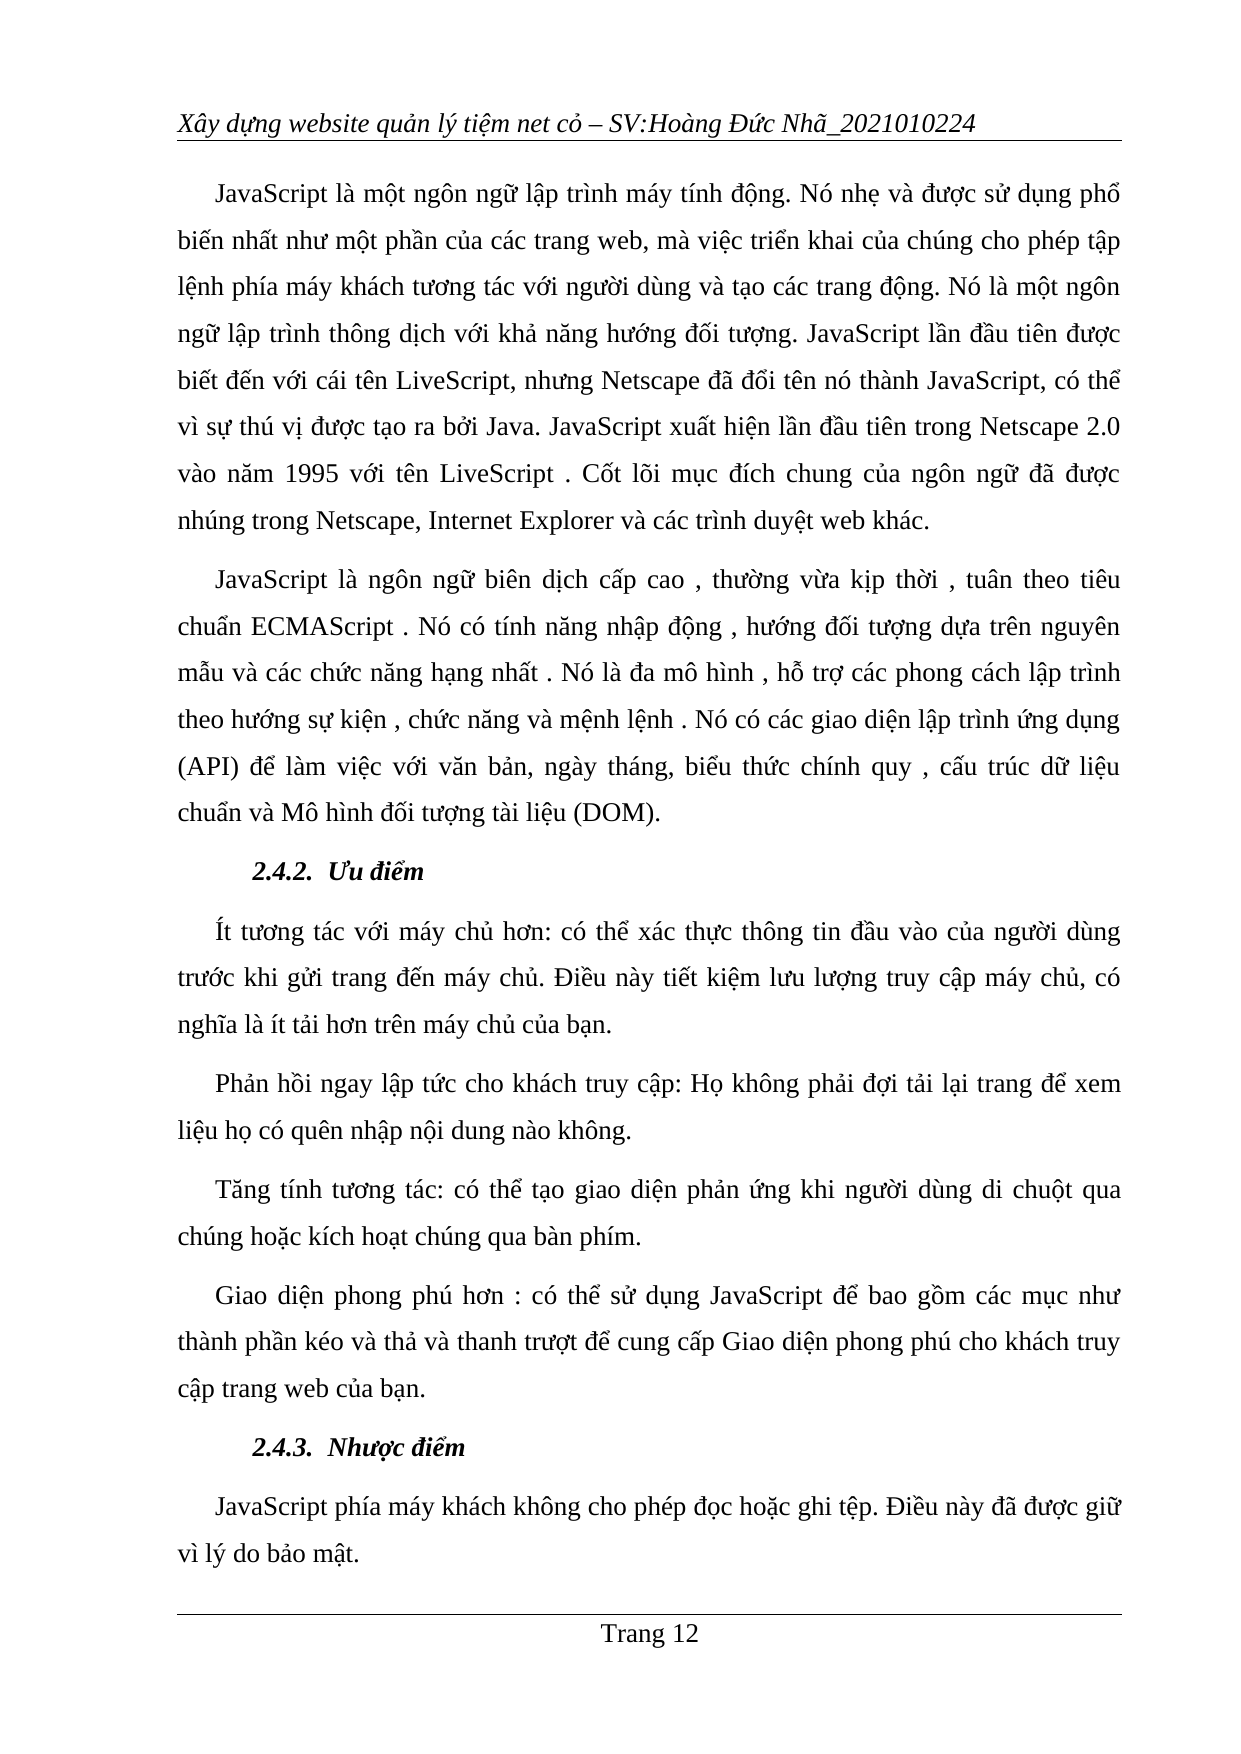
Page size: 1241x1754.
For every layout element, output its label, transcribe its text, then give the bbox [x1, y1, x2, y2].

text Phản hồi ngay lập tức cho khách truy cập: Họ không phải đợi tải lại trang để xem liệu họ có quên nhập nội dung nào không. [177, 1067, 1122, 1145]
text Ít tương tác với máy chủ hơn: có thể xác thực thông tin đầu vào của người dùng trước khi gửi trang đến máy chủ. Điều này tiết kiệm lưu lượng truy cập máy chủ, có nghĩa là ít tải hơn trên máy chủ của bạn. [177, 915, 1122, 1039]
text Giao diện phong phú hơn : có thể sử dụng JavaScript để bao gồm các mục như thành phần kéo và thả và thanh trượt để cung cấp Giao diện phong phú cho khách truy cập trang web của bạn. [177, 1279, 1122, 1403]
subtitle Ưu điểm [252, 856, 1122, 887]
text JavaScript phía máy khách không cho phép đọc hoặc ghi tệp. Điều này đã được giữ vì lý do bảo mật. [177, 1491, 1122, 1568]
text JavaScript là một ngôn ngữ lập trình máy tính động. Nó nhẹ và được sử dụng phổ biến nhất như một phần của các trang web, mà việc triển khai của chúng cho phép tập lệnh phía máy khách tương tác với người dùng và tạo các trang động. Nó là một ngôn ngữ lập trình thông dịch với khả năng hướng đối tượng. JavaScript lần đầu tiên được biết đến với cái tên LiveScript, nhưng Netscape đã đổi tên nó thành JavaScript, có thể vì sự thú vị được tạo ra bởi Java. JavaScript xuất hiện lần đầu tiên trong Netscape 2.0 vào năm 1995 với tên LiveScript . Cốt lõi mục đích chung của ngôn ngữ đã được nhúng trong Netscape, Internet Explorer và các trình duyệt web khác. [177, 177, 1122, 535]
text JavaScript là ngôn ngữ biên dịch cấp cao , thường vừa kịp thời , tuân theo tiêu chuẩn ECMAScript . Nó có tính năng nhập động , hướng đối tượng dựa trên nguyên mẫu và các chức năng hạng nhất . Nó là đa mô hình , hỗ trợ các phong cách lập trình theo hướng sự kiện , chức năng và mệnh lệnh . Nó có các giao diện lập trình ứng dụng (API) để làm việc với văn bản, ngày tháng, biểu thức chính quy , cấu trúc dữ liệu chuẩn và Mô hình đối tượng tài liệu (DOM). [177, 563, 1122, 827]
text Tăng tính tương tác: có thể tạo giao diện phản ứng khi người dùng di chuột qua chúng hoặc kích hoạt chúng qua bàn phím. [177, 1173, 1122, 1251]
subtitle Nhược điểm [252, 1431, 1122, 1462]
